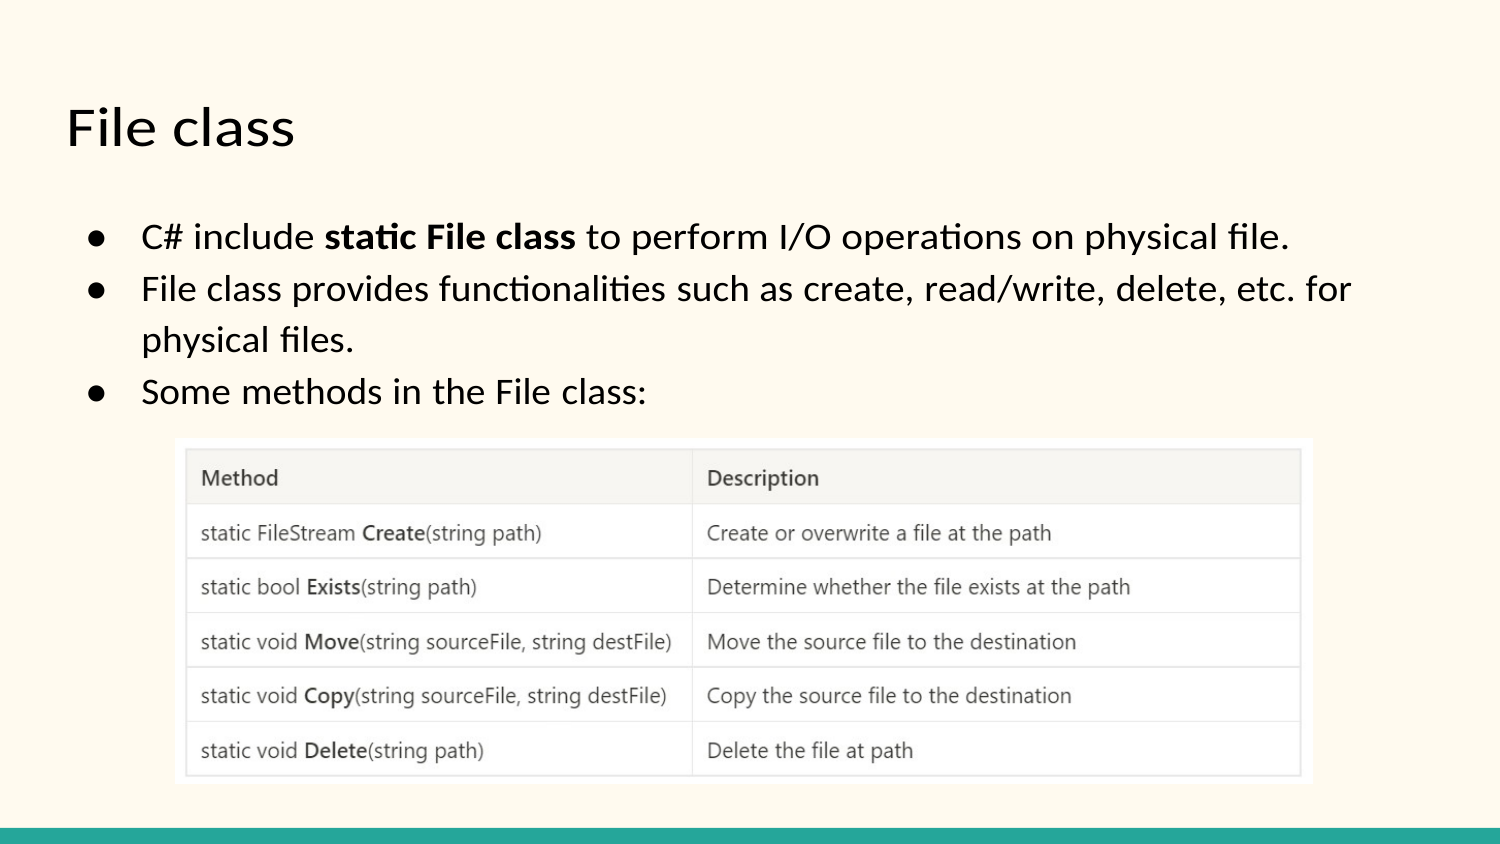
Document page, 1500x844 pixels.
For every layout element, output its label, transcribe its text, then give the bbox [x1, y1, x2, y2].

subtitle File class [66, 92, 1500, 160]
picture [175, 438, 1314, 784]
list File class provides functionalities such as create, read/write, delete, etc. for physical files. [85, 264, 1355, 362]
list Some methods in the File class: [85, 368, 1500, 414]
list C# include static File class to perform I/O operations on physical file. [85, 213, 1500, 259]
